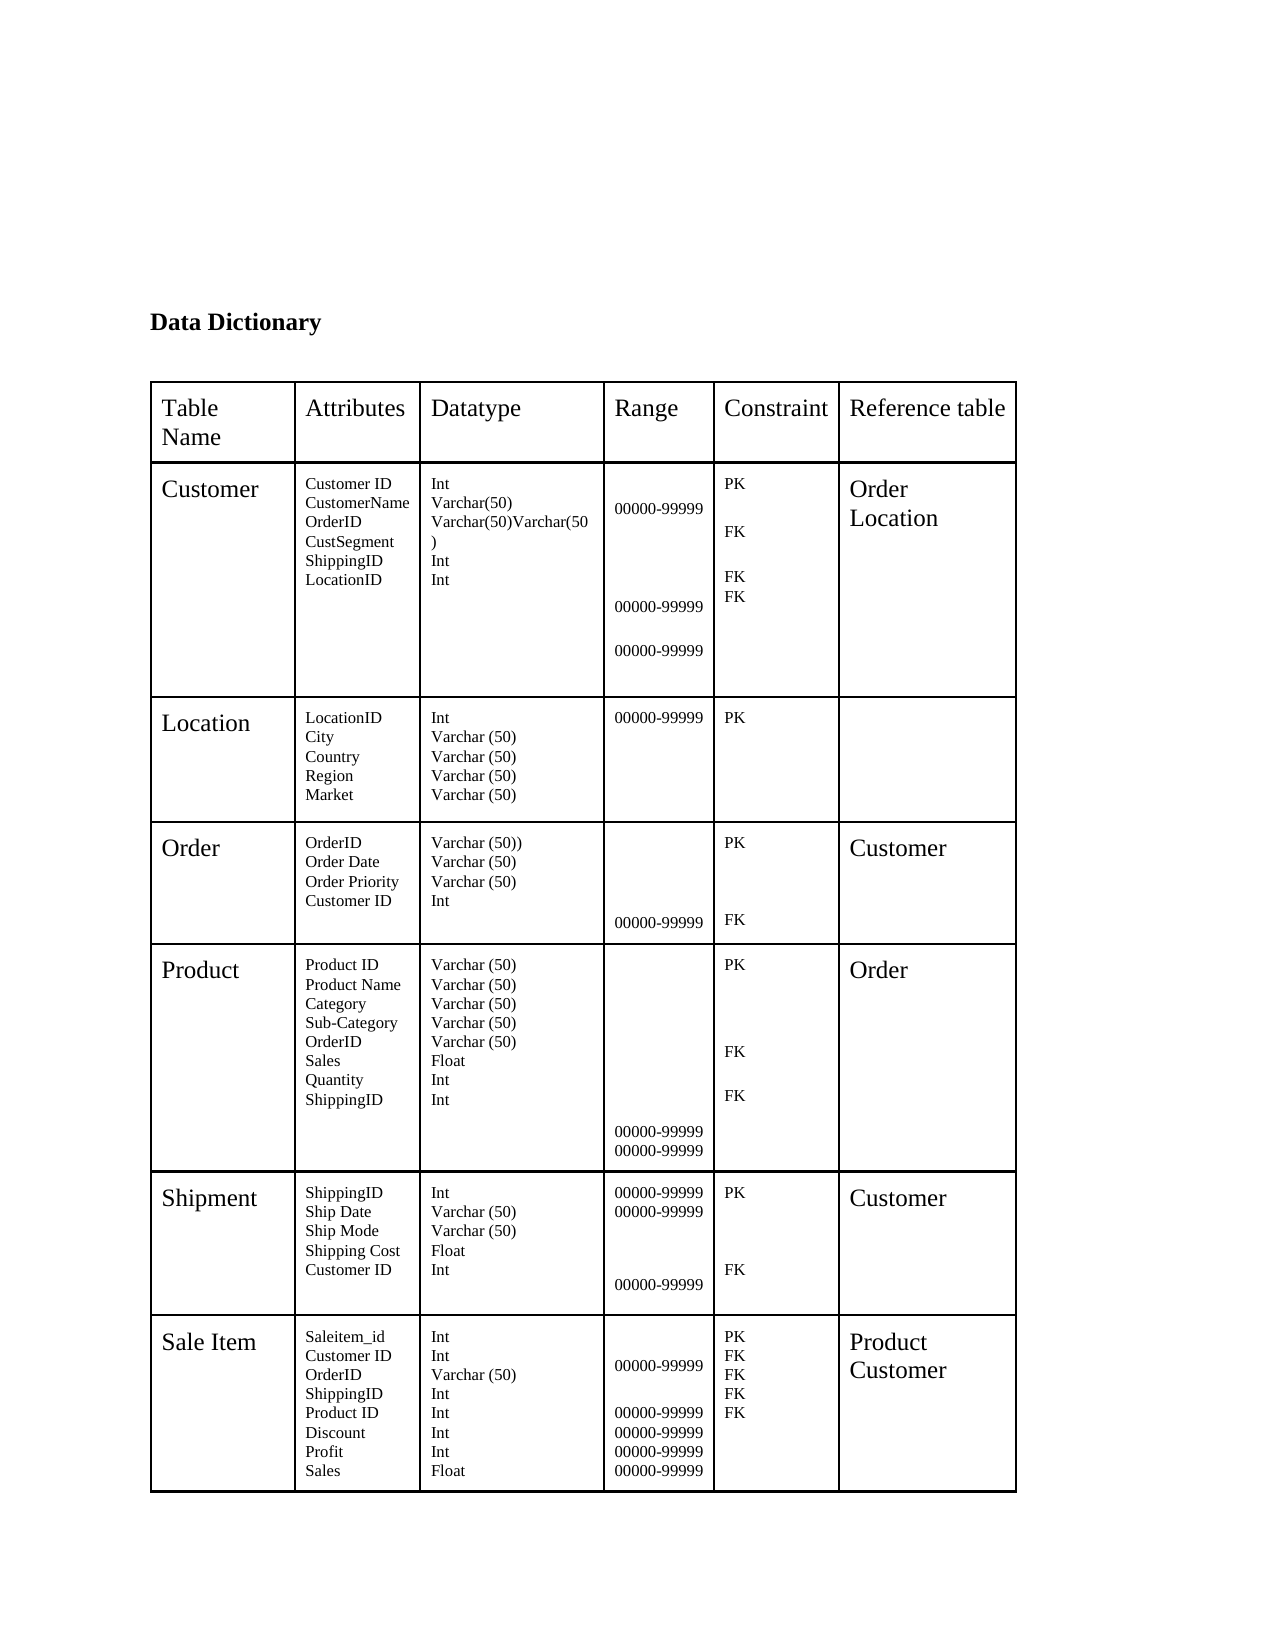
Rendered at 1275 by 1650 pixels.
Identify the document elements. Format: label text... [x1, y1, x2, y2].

table_cell Sale Item [152, 1316, 294, 1490]
table_cell Product [152, 945, 294, 1170]
table_cell 00000-99999 00000-99999 00000-99999 [605, 464, 713, 696]
table_cell PK FK FK FK FK [715, 1316, 838, 1490]
table_cell ShippingID Ship Date Ship Mode Shipping Cost Customer ID [296, 1173, 419, 1314]
table_header Table Name [152, 383, 294, 461]
table_cell 00000-99999 [605, 698, 713, 821]
table_cell 00000-99999 00000-99999 [605, 945, 713, 1170]
table_cell 00000-99999 [605, 823, 713, 943]
table_cell Customer [152, 464, 294, 696]
table_cell Order Location [840, 464, 1015, 696]
table_cell Shipment [152, 1173, 294, 1314]
table_cell PK FK [715, 1173, 838, 1314]
table_cell Saleitem_id Customer ID OrderID ShippingID Product ID Discount Profit Sales [296, 1316, 419, 1490]
table_header Constraint [715, 383, 838, 461]
table_cell 00000-99999 00000-99999 00000-99999 [605, 1173, 713, 1314]
table_cell Product ID Product Name Category Sub-Category OrderID Sales Quantity ShippingID [296, 945, 419, 1170]
table_header Attributes [296, 383, 419, 461]
table_cell Int Int Varchar (50) Int Int Int Int Float [421, 1316, 603, 1490]
table_header Reference table [840, 383, 1015, 461]
table_cell PK FK FK [715, 945, 838, 1170]
table_cell Varchar (50)) Varchar (50) Varchar (50) Int [421, 823, 603, 943]
table_cell PK [715, 698, 838, 821]
table_header Range [605, 383, 713, 461]
subtitle Data Dictionary [150, 307, 1125, 335]
table_cell Int Varchar (50) Varchar (50) Varchar (50) Varchar (50) [421, 698, 603, 821]
table_cell PK FK FK FK [715, 464, 838, 696]
table_cell Location [152, 698, 294, 821]
table_cell Product Customer [840, 1316, 1015, 1490]
table_header Datatype [421, 383, 603, 461]
table_cell Customer [840, 823, 1015, 943]
table_cell OrderID Order Date Order Priority Customer ID [296, 823, 419, 943]
table_cell PK FK [715, 823, 838, 943]
table_cell 00000-99999 00000-99999 00000-99999 00000-99999 00000-99999 [605, 1316, 713, 1490]
table_cell LocationID City Country Region Market [296, 698, 419, 821]
table_cell Varchar (50) Varchar (50) Varchar (50) Varchar (50) Varchar (50) Float Int Int [421, 945, 603, 1170]
table_cell Order [152, 823, 294, 943]
table_cell Customer ID CustomerName OrderID CustSegment ShippingID LocationID [296, 464, 419, 696]
table_cell Int Varchar(50) Varchar(50)Varchar(50) Int Int [421, 464, 603, 696]
table_cell [840, 698, 1015, 821]
table_cell Customer [840, 1173, 1015, 1314]
table_cell Order [840, 945, 1015, 1170]
table_cell Int Varchar (50) Varchar (50) Float Int [421, 1173, 603, 1314]
